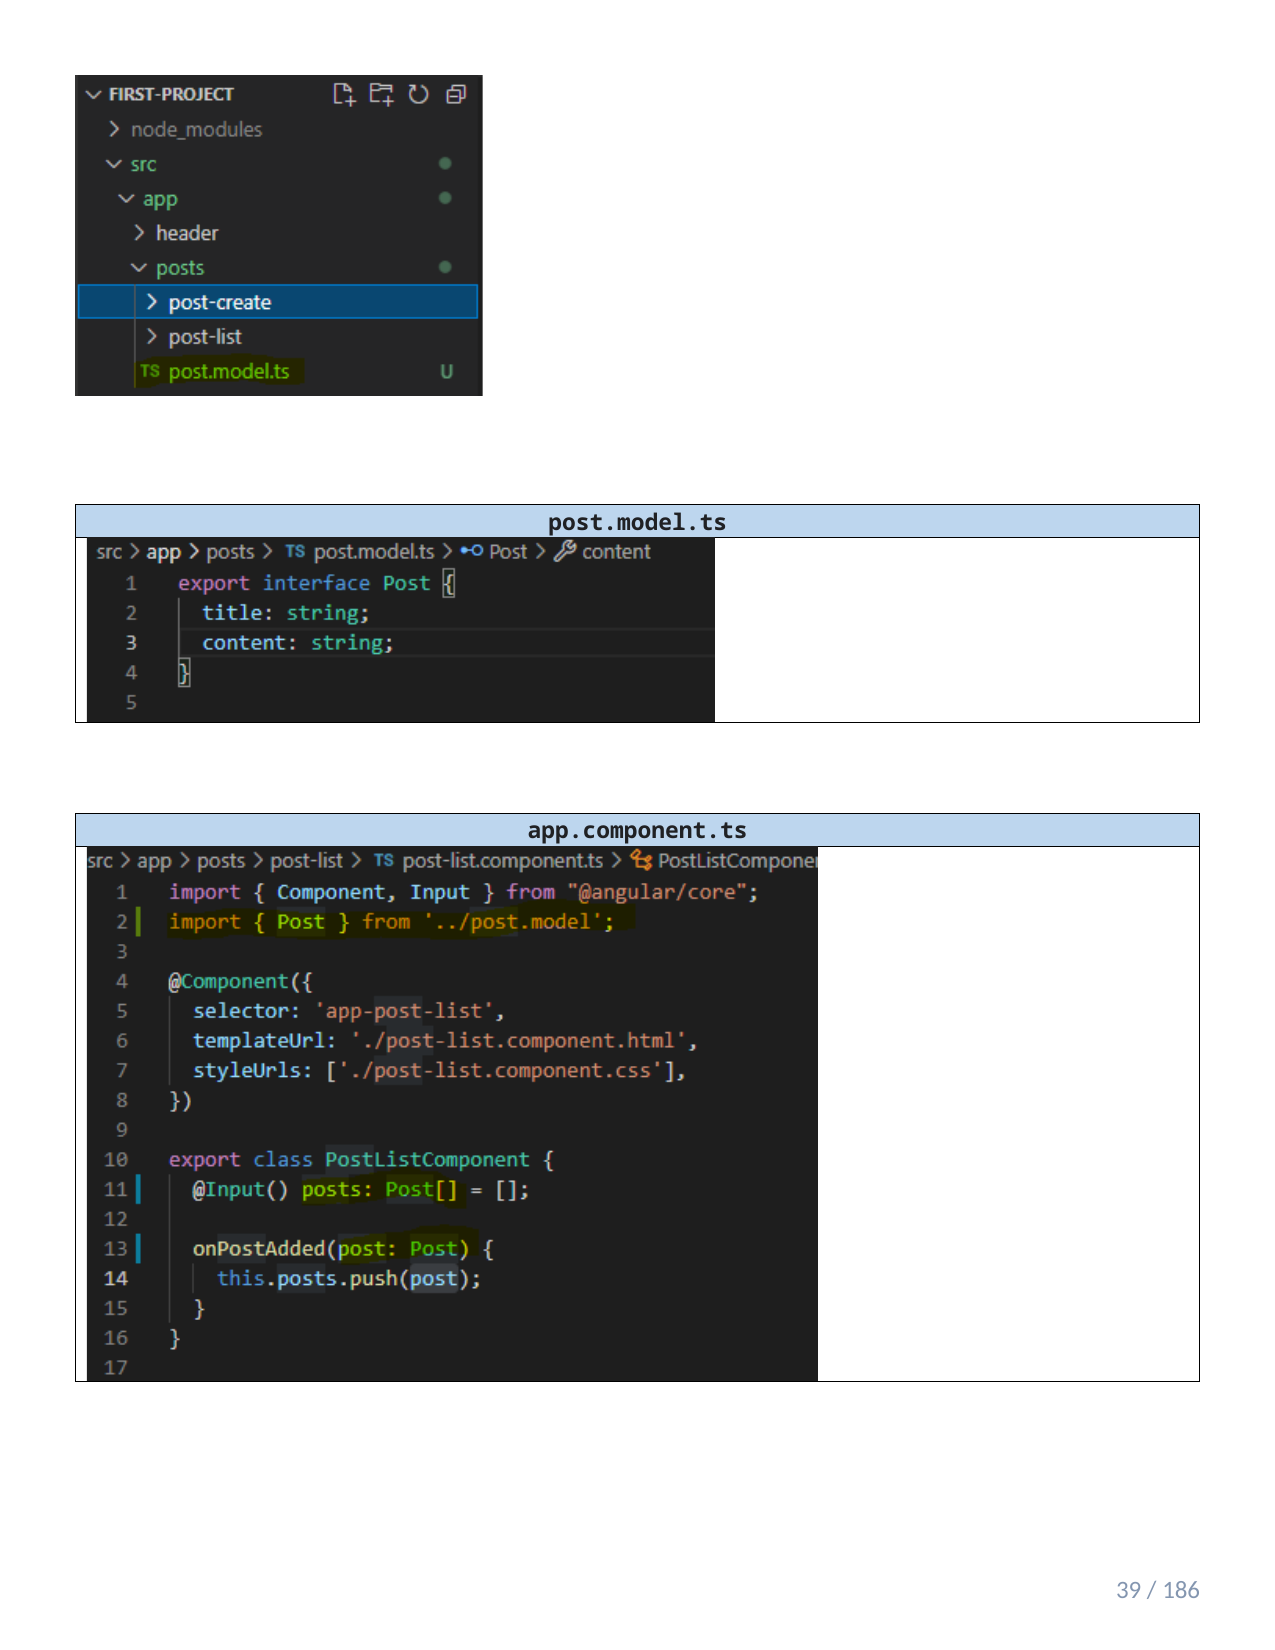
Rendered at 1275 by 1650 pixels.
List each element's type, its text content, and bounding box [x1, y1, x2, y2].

table_cell [818, 847, 1199, 1381]
table_cell [715, 538, 1199, 722]
table_header app.component.ts [76, 814, 1199, 846]
picture [86, 846, 818, 1381]
table_header post.model.ts [76, 505, 1199, 537]
picture [75, 75, 483, 396]
picture [86, 537, 715, 722]
table_cell [76, 847, 86, 1381]
table_cell [76, 538, 86, 722]
